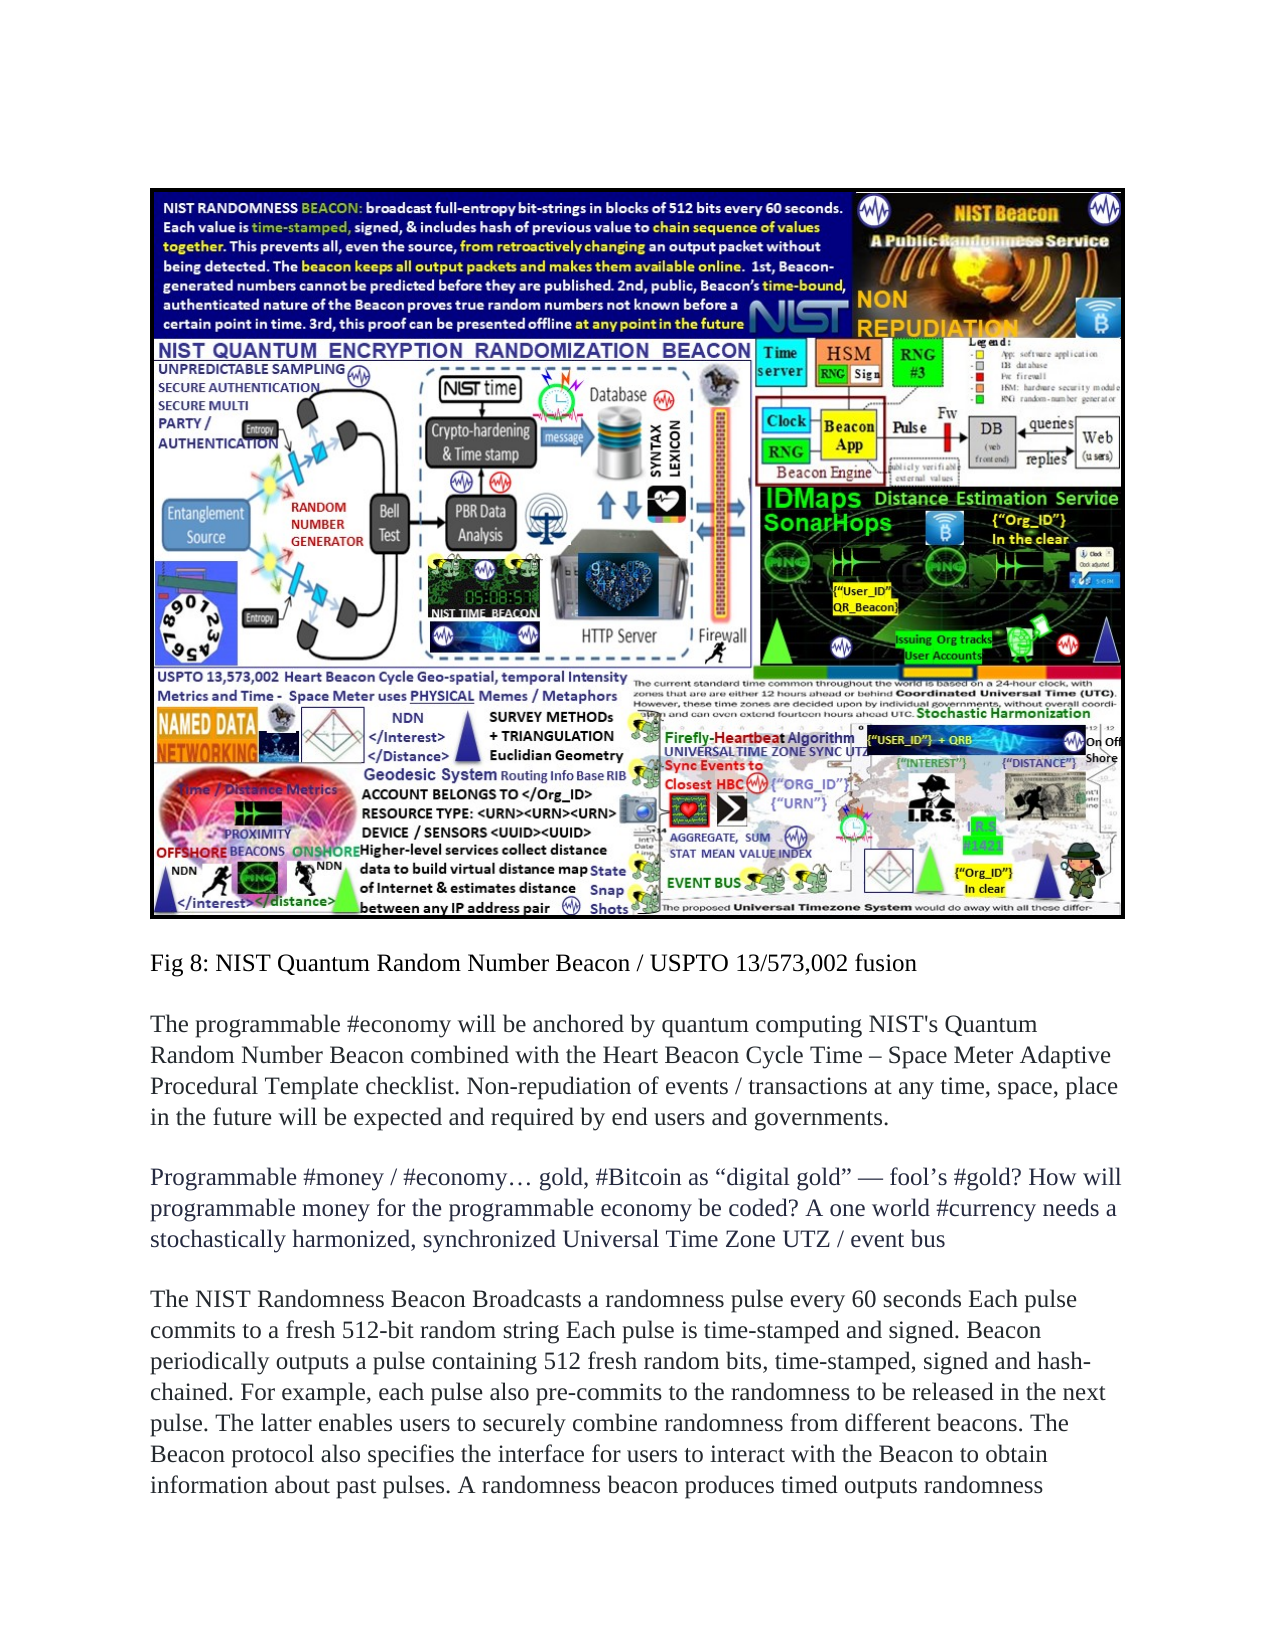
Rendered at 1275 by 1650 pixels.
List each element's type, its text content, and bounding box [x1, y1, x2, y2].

picture [154, 192, 1121, 915]
text Programmable #money / #economy… gold, #Bitcoin as “digital gold” — fool’s #gold? How will programmable money for the programmable economy be coded? A one world #currency needs a stochastically harmonized, synchronized Universal Time Zone UTZ / event bus [150, 1162, 1125, 1253]
text The programmable #economy will be anchored by quantum computing NIST's Quantum Random Number Beacon combined with the Heart Beacon Cycle Time – Space Meter Adaptive Procedural Template checklist. Non-repudiation of events / transactions at any time, space, place in the future will be expected and required by end users and governments. [150, 1009, 1125, 1131]
text The NIST Randomness Beacon Broadcasts a randomness pulse every 60 seconds Each pulse commits to a fresh 512-bit random string Each pulse is time-stamped and signed. Beacon periodically outputs a pulse containing 512 fresh random bits, time-stamped, signed and hash-chained. For example, each pulse also pre-commits to the randomness to be released in the next pulse. The latter enables users to securely combine randomness from different beacons. The Beacon protocol also specifies the interface for users to interact with the Beacon to obtain information about past pulses. A randomness beacon produces timed outputs randomness [150, 1284, 1125, 1499]
text Fig 8: NIST Quantum Random Number Beacon / USPTO 13/573,002 fusion [150, 948, 1125, 977]
